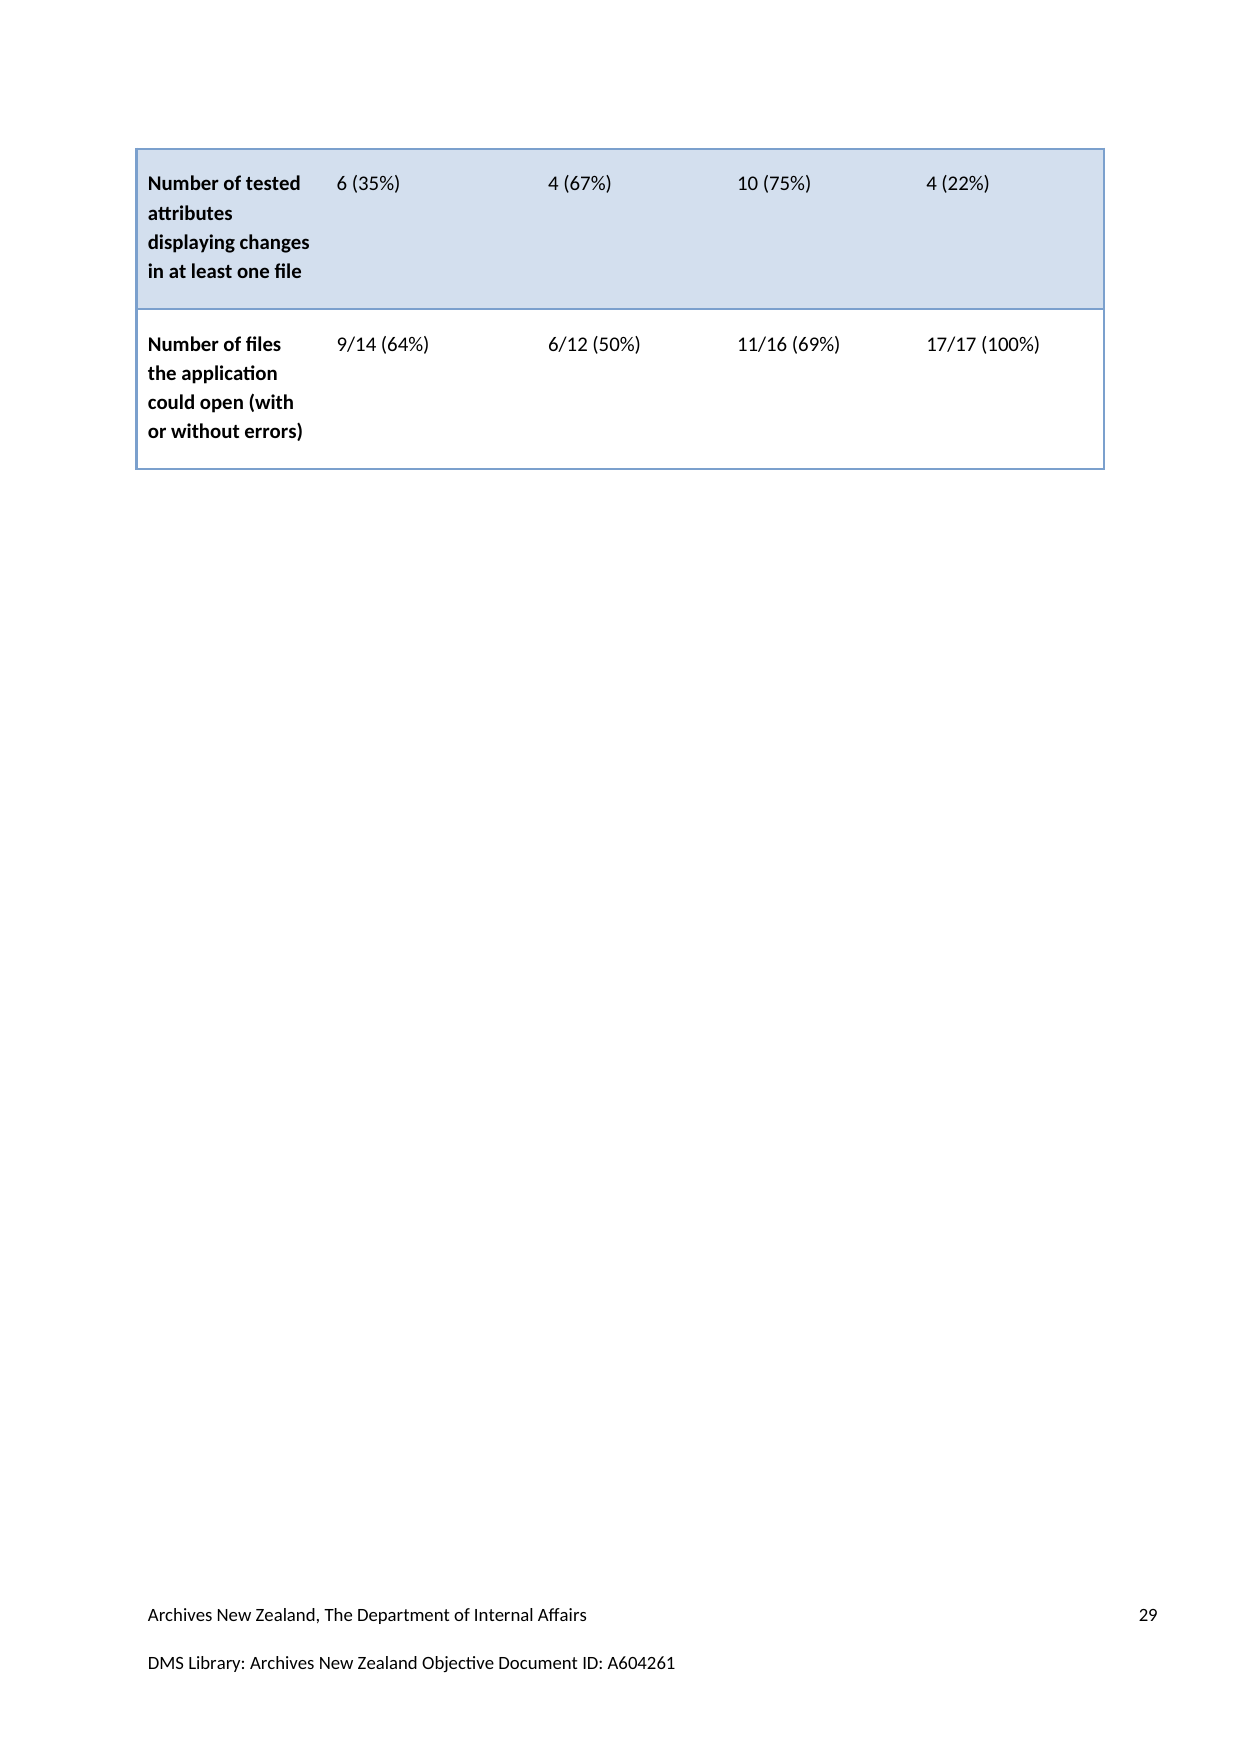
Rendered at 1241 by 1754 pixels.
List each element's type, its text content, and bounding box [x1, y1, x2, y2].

table_cell 6/12 (50%) [537, 310, 726, 468]
table_cell 6 (35%) [325, 150, 537, 308]
table_cell 17/17 (100%) [915, 310, 1103, 468]
table_cell 9/14 (64%) [325, 310, 537, 468]
table_cell 4 (67%) [537, 150, 726, 308]
table_cell 11/16 (69%) [726, 310, 915, 468]
table_cell 10 (75%) [726, 150, 915, 308]
table_cell Number of files the application could open (with or without errors) [138, 310, 325, 468]
table_cell 4 (22%) [915, 150, 1103, 308]
table_cell Number of tested attributes displaying changes in at least one file [138, 150, 325, 308]
